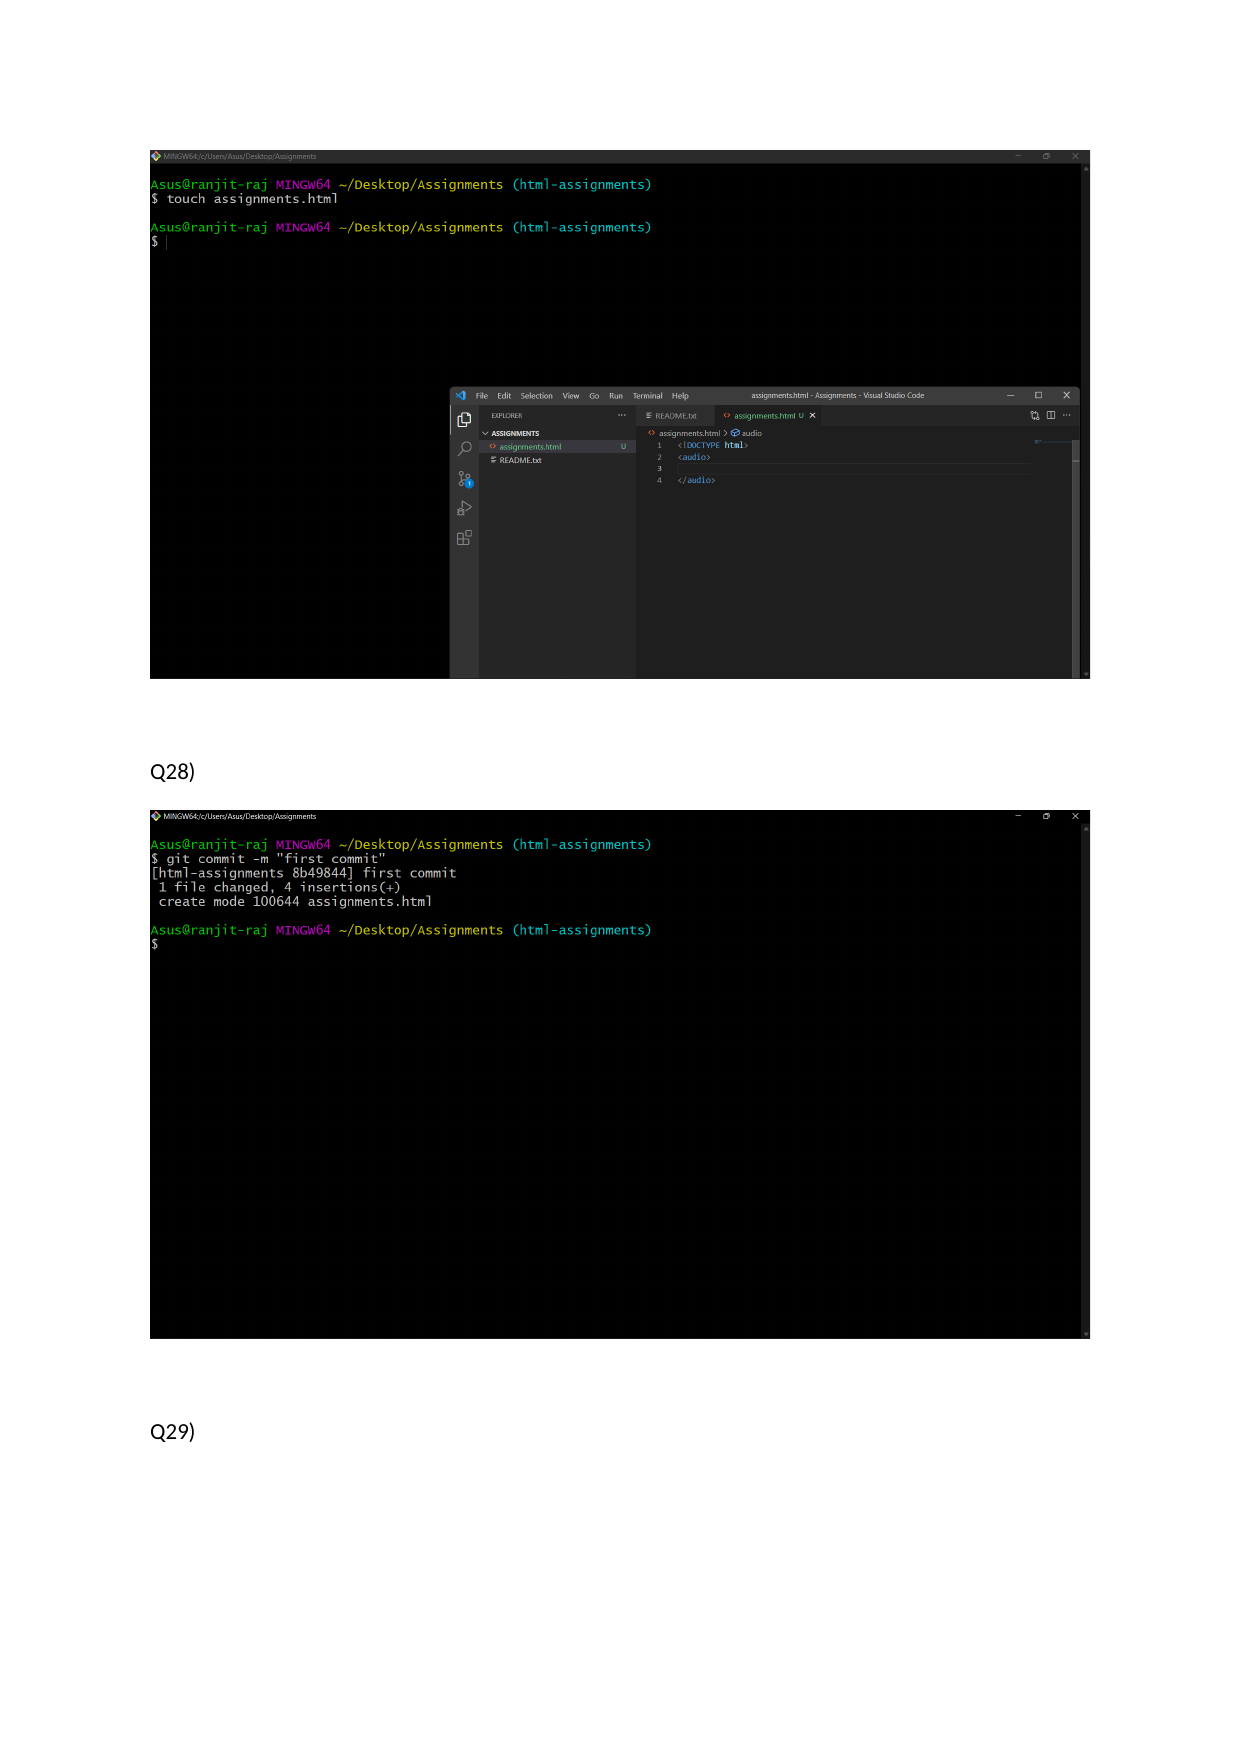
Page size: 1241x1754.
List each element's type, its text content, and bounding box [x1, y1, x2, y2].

picture [150, 810, 1091, 1339]
text Q29) [150, 1417, 1090, 1445]
text Q28) [150, 757, 1090, 785]
picture [150, 150, 1091, 679]
